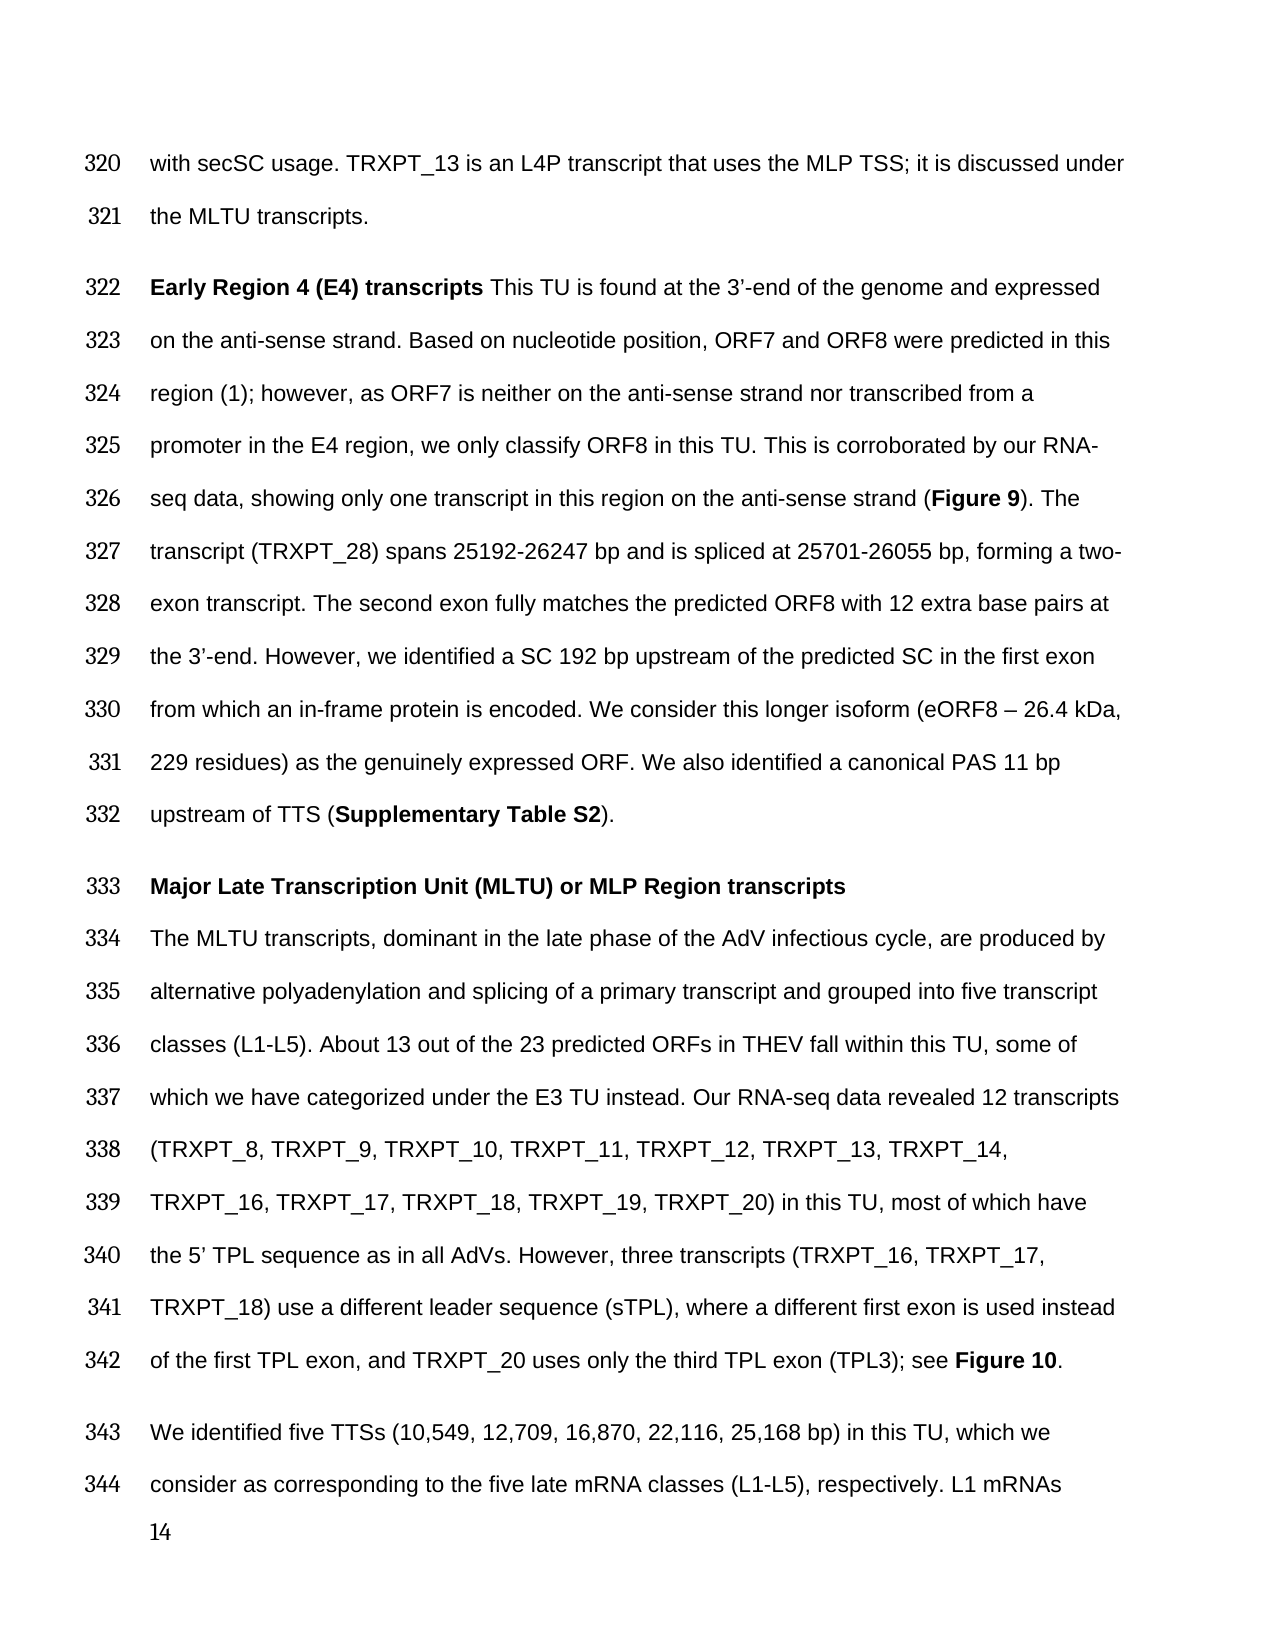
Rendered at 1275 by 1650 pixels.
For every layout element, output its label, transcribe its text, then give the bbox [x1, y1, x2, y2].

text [150, 150, 1125, 229]
text Early Region 4 (E4) transcripts This TU is found at the 3’-end of the genome and expressed on the anti-sense strand. Based on nucleotide position, ORF7 and ORF8 were predicted in this region (1); however, as ORF7 is neither on the anti-sense strand nor transcribed from a promoter in the E4 region, we only classify ORF8 in this TU. This is corroborated by our RNA-seq data, showing only one transcript in this region on the anti-sense strand (Figure 9). The transcript (TRXPT_28) spans 25192-26247 bp and is spliced at 25701-26055 bp, forming a two-exon transcript. The second exon fully matches the predicted ORF8 with 12 extra base pairs at the 3’-end. However, we identified a SC 192 bp upstream of the predicted SC in the first exon from which an in-frame protein is encoded. We consider this longer isoform (eORF8 – 26.4 kDa, 229 residues) as the genuinely expressed ORF. We also identified a canonical PAS 11 bp upstream of TTS (Supplementary Table S2). [150, 274, 1125, 828]
text Major Late Transcription Unit (MLTU) or MLP Region transcripts The MLTU transcripts, dominant in the late phase of the AdV infectious cycle, are produced by alternative polyadenylation and splicing of a primary transcript and grouped into five transcript classes (L1-L5). About 13 out of the 23 predicted ORFs in THEV fall within this TU, some of which we have categorized under the E3 TU instead. Our RNA-seq data revealed 12 transcripts (TRXPT_8, TRXPT_9, TRXPT_10, TRXPT_11, TRXPT_12, TRXPT_13, TRXPT_14, TRXPT_16, TRXPT_17, TRXPT_18, TRXPT_19, TRXPT_20) in this TU, most of which have the 5’ TPL sequence as in all AdVs. However, three transcripts (TRXPT_16, TRXPT_17, TRXPT_18) use a different leader sequence (sTPL), where a different first exon is used instead of the first TPL exon, and TRXPT_20 uses only the third TPL exon (TPL3); see Figure 10. [150, 873, 1125, 1373]
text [150, 1418, 1125, 1498]
